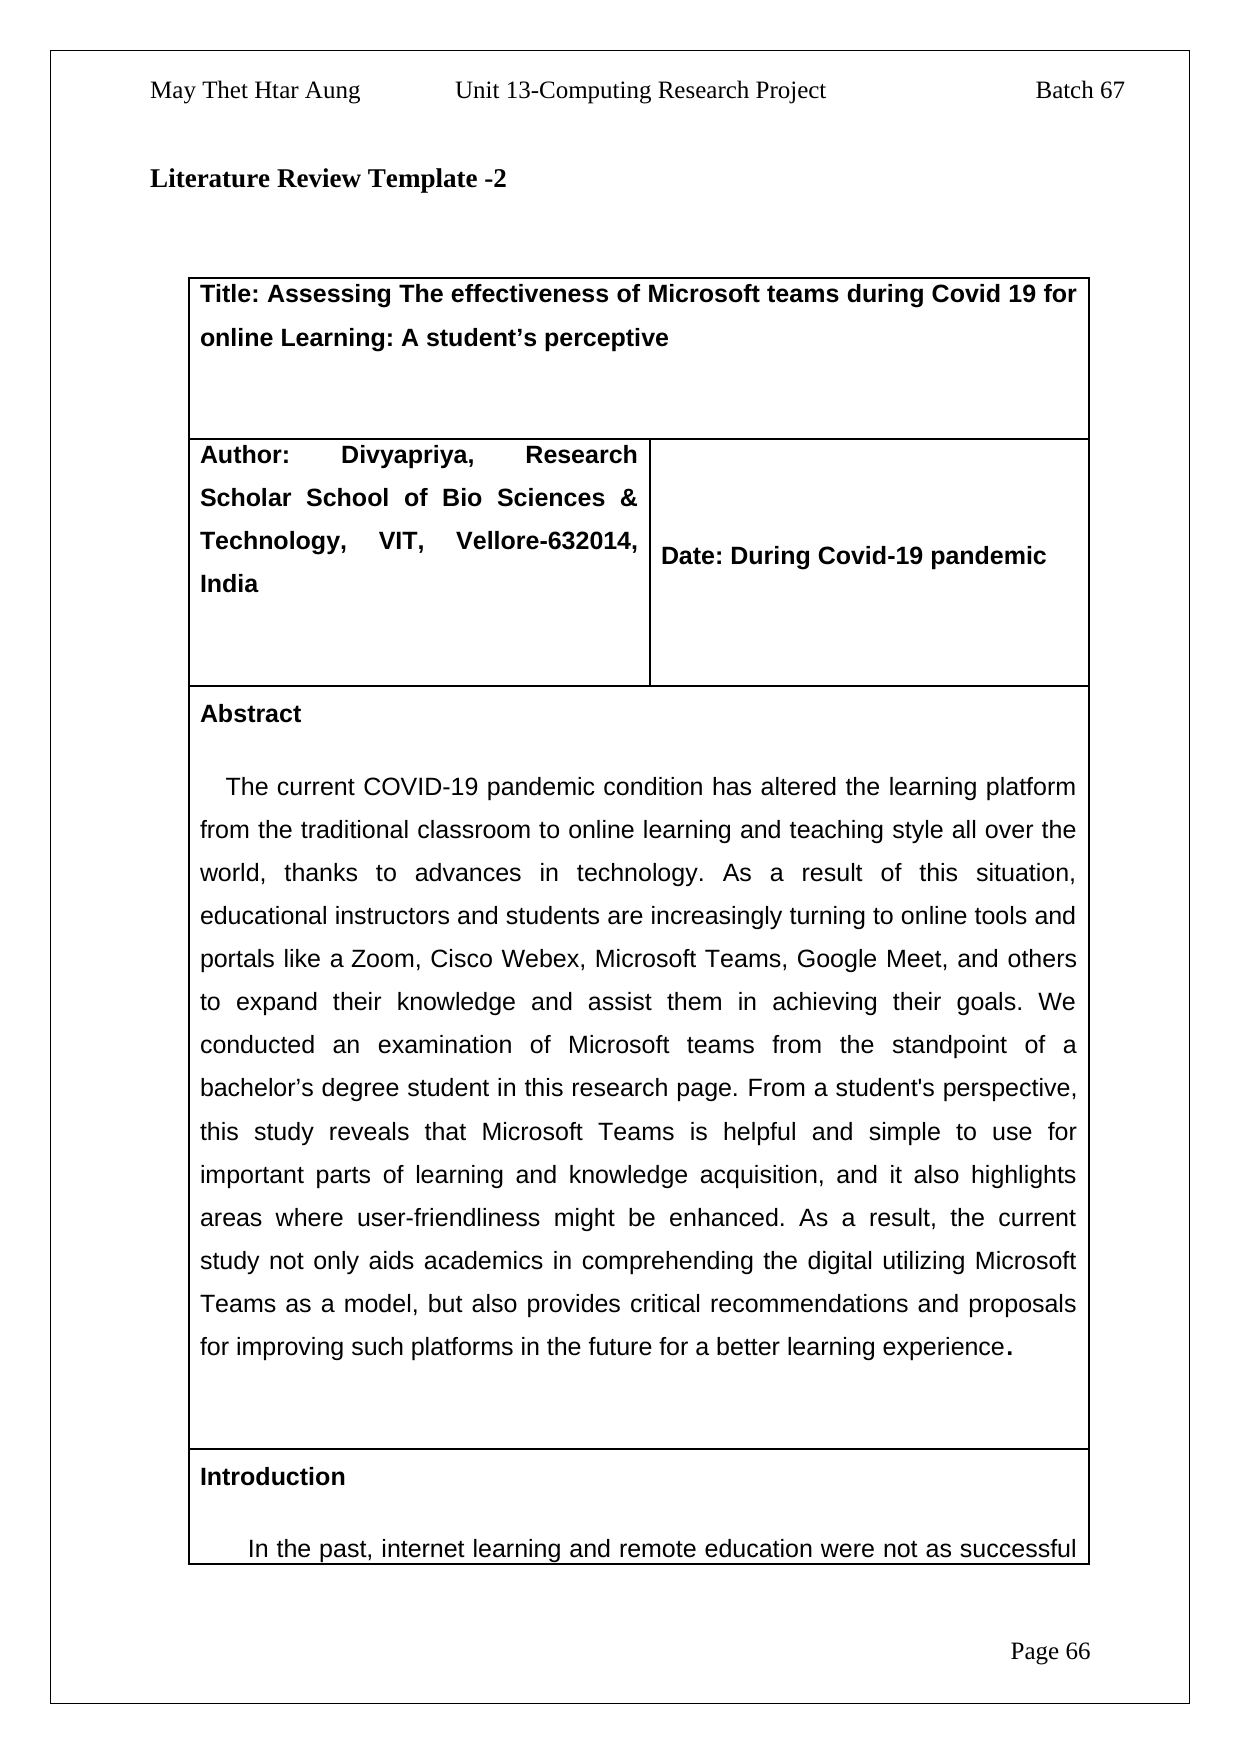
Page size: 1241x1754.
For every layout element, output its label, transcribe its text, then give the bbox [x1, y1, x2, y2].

table_cell Date: During Covid-19 pandemic [651, 440, 1088, 684]
text Literature Review Template -2 [150, 162, 1090, 194]
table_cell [190, 1450, 1088, 1563]
table_header Title: Assessing The effectiveness of Microsoft teams during Covid 19 for online Learning: A student’s perceptive [190, 279, 1088, 438]
table_cell Author: Divyapriya, Research Scholar School of Bio Sciences & Technology, VIT, Vellore-632014, India [190, 440, 649, 684]
table_cell Abstract The current COVID-19 pandemic condition has altered the learning platform from the traditional classroom to online learning and teaching style all over the world, thanks to advances in technology. As a result of this situation, educational instructors and students are increasingly turning to online tools and portals like a Zoom, Cisco Webex, Microsoft Teams, Google Meet, and others to expand their knowledge and assist them in achieving their goals. We conducted an examination of Microsoft teams from the standpoint of a bachelor’s degree student in this research page. From a student's perspective, this study reveals that Microsoft Teams is helpful and simple to use for important parts of learning and knowledge acquisition, and it also highlights areas where user-friendliness might be enhanced. As a result, the current study not only aids academics in comprehending the digital utilizing Microsoft Teams as a model, but also provides critical recommendations and proposals for improving such platforms in the future for a better learning experience. [190, 687, 1088, 1447]
